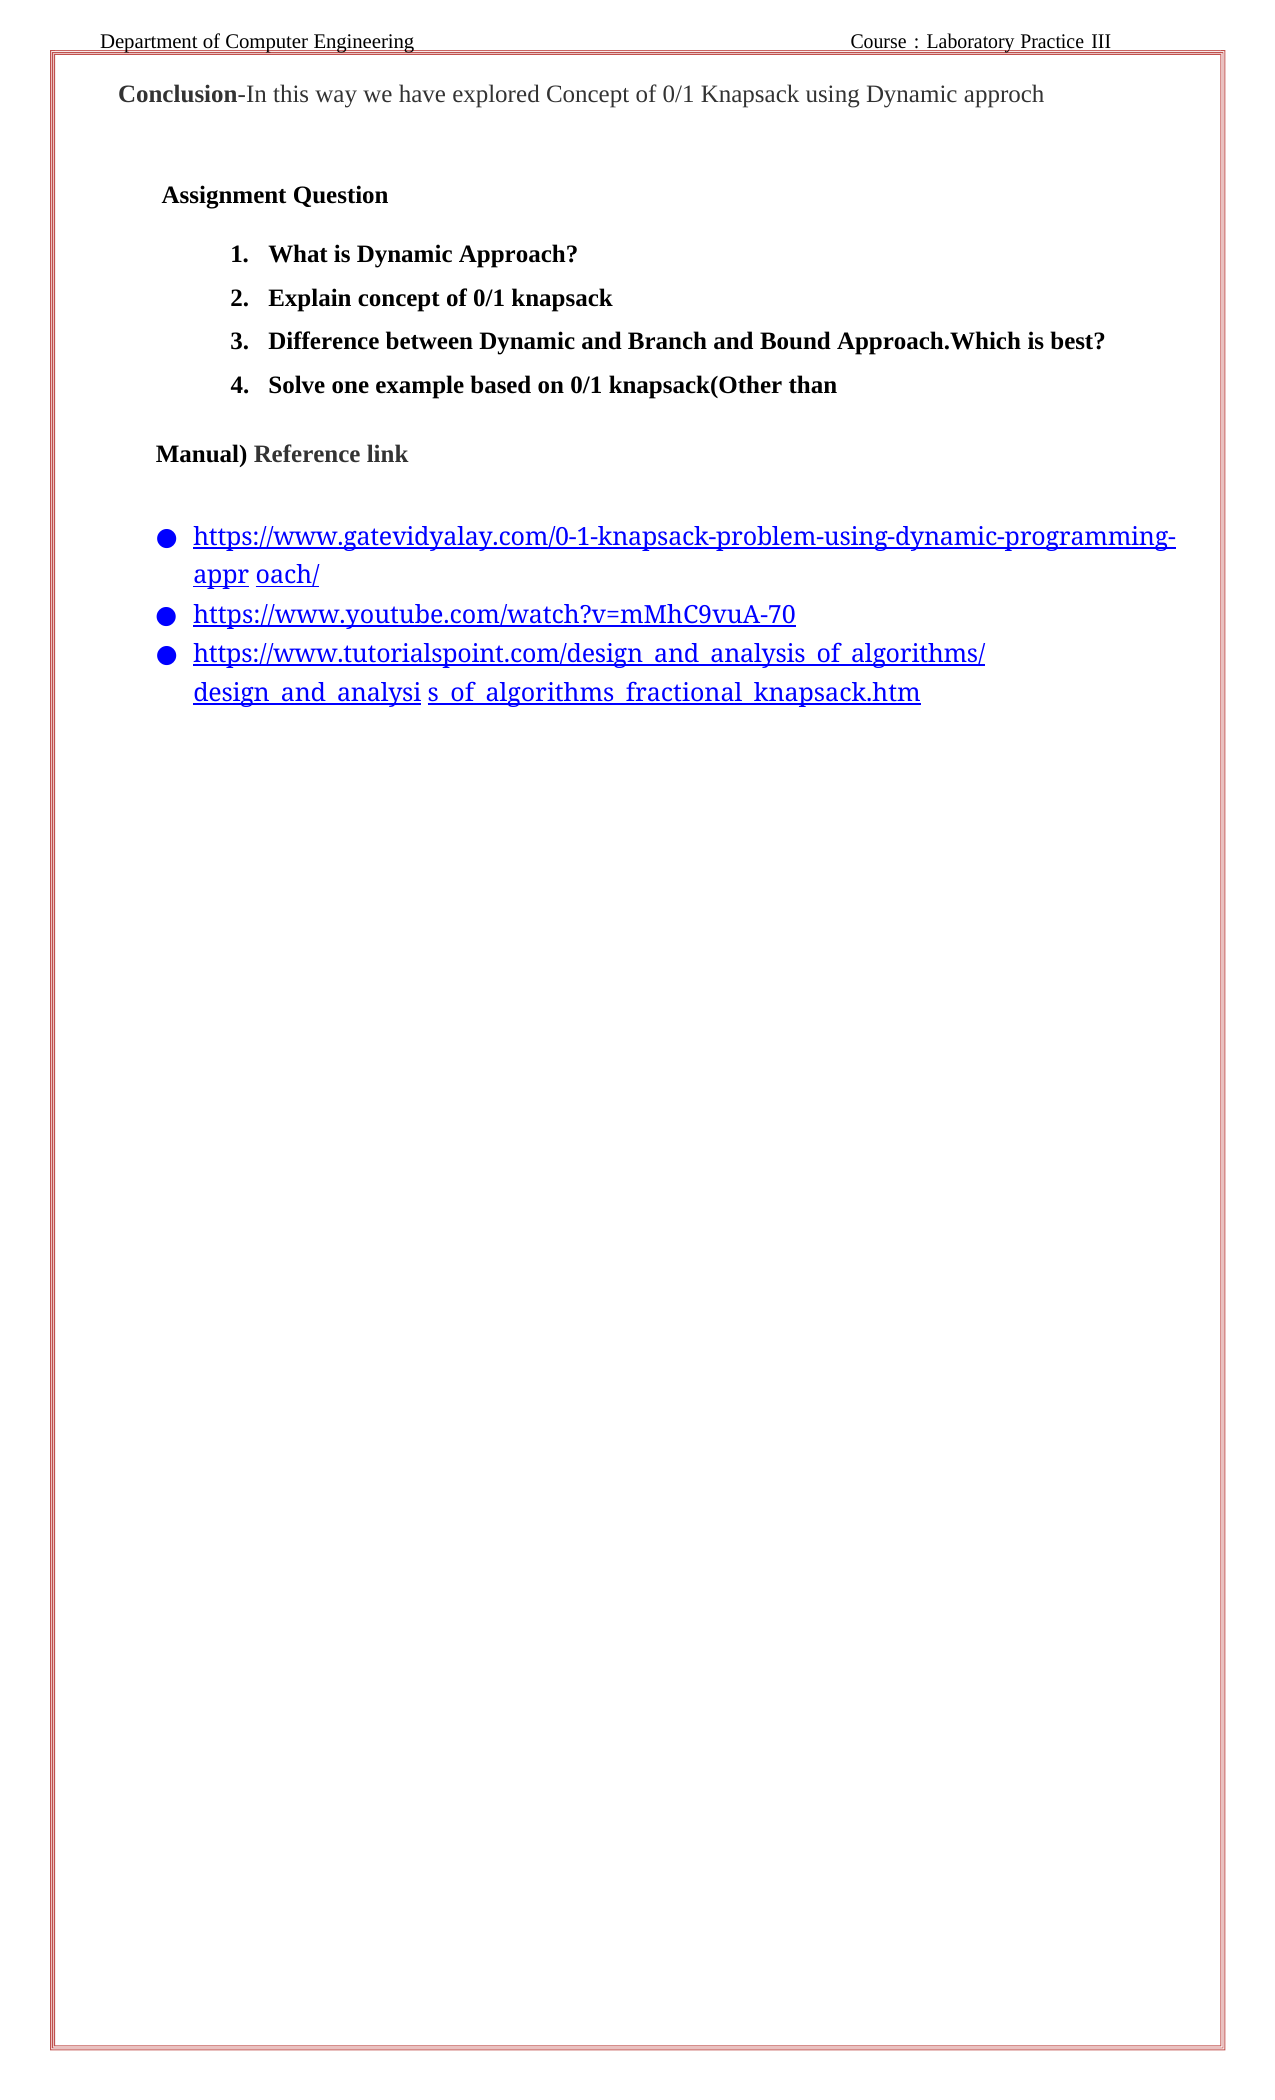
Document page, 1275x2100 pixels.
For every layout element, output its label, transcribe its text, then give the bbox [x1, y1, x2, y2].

list https://www.tutorialspoint.com/design_and_analysis_of_algorithms/design_and_analysi s_of_algorithms_fractional_knapsack.htm [156, 635, 1195, 708]
list What is Dynamic Approach? [230, 239, 1244, 268]
list Difference between Dynamic and Branch and Bound Approach.Which is best? [230, 326, 1244, 355]
list https://www.youtube.com/watch?v=mMhC9vuA-70 [155, 597, 1244, 631]
list Explain concept of 0/1 knapsack [230, 283, 1244, 312]
text Conclusion-In this way we have explored Concept of 0/1 Knapsack using Dynamic approch [118, 79, 1244, 108]
text Assignment Question [161, 180, 1244, 209]
list https://www.gatevidyalay.com/0-1-knapsack-problem-using-dynamic-programming-appr oach/ [156, 518, 1184, 591]
list Solve one example based on 0/1 knapsack(Other than Manual) Reference link [156, 370, 931, 468]
